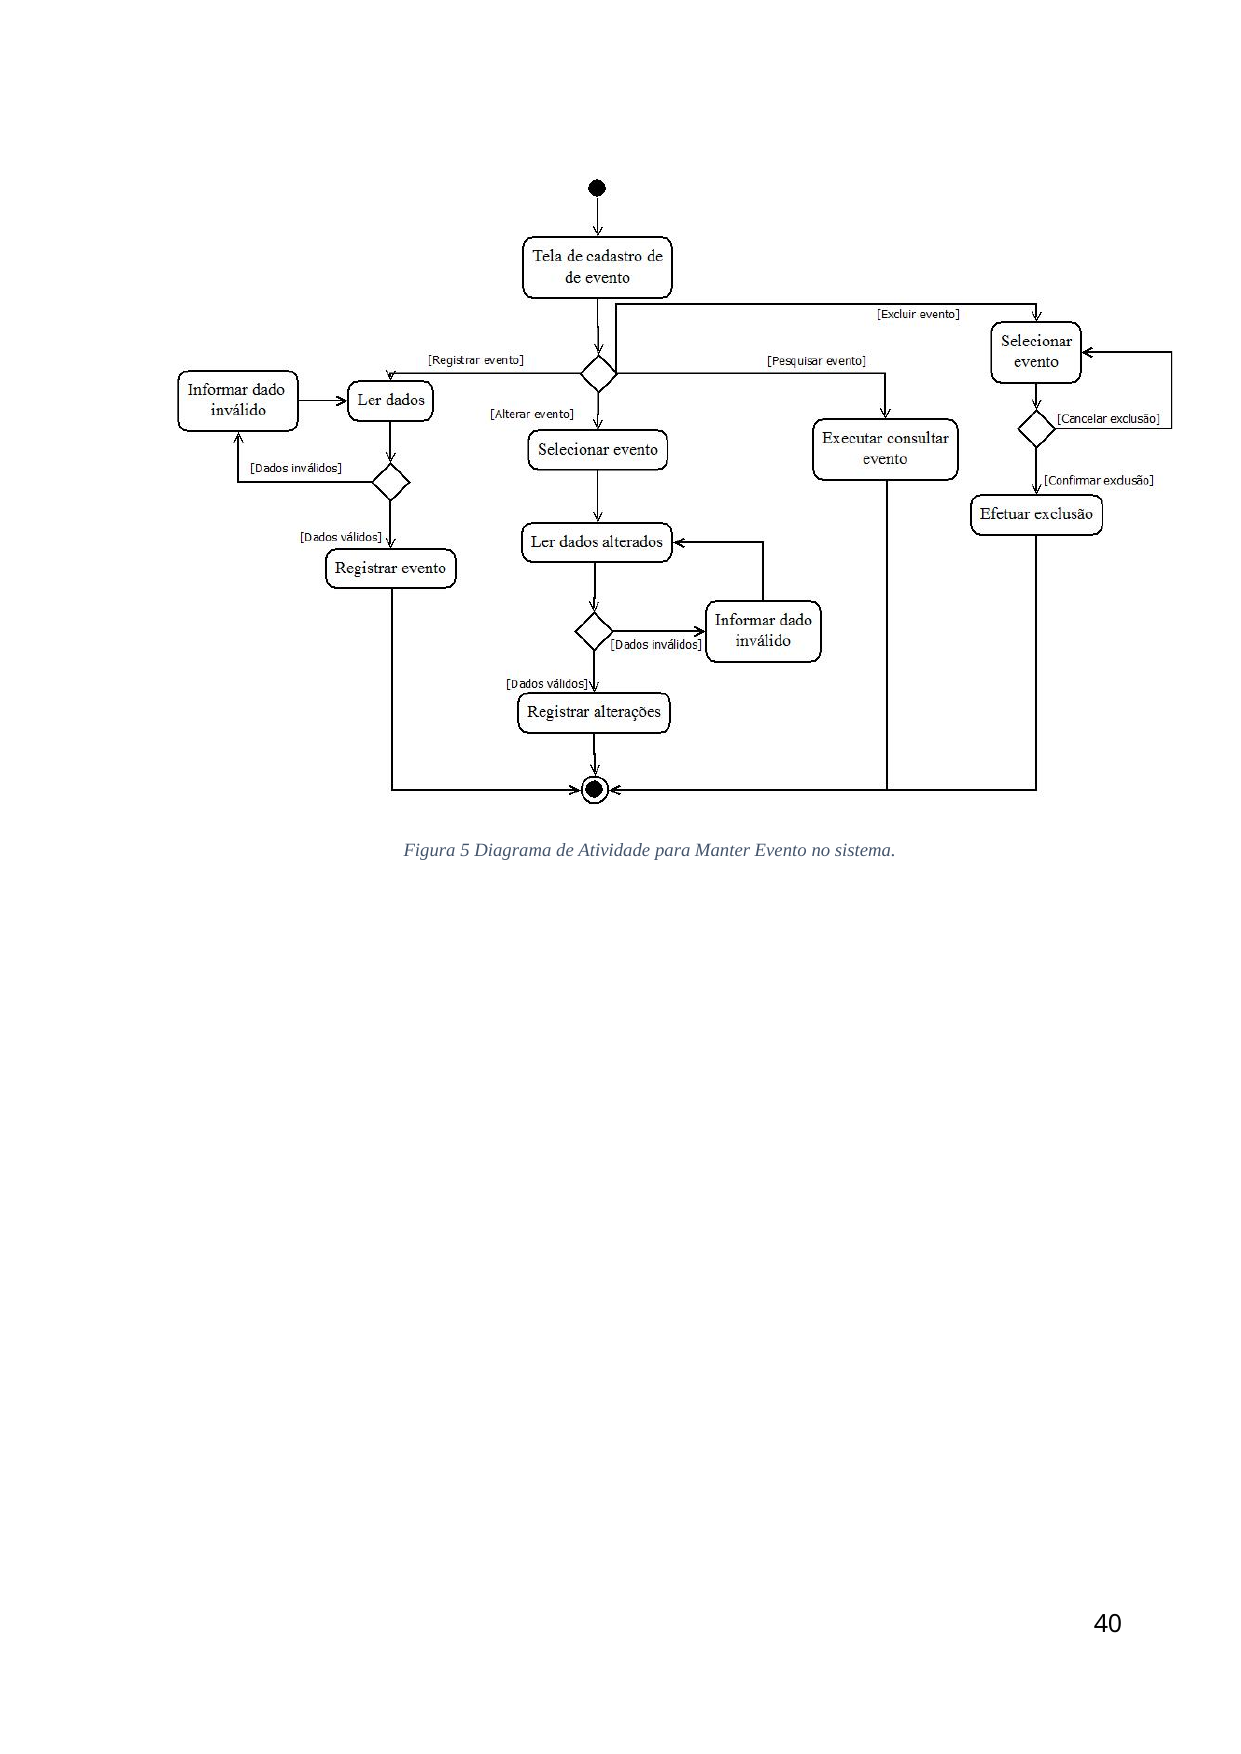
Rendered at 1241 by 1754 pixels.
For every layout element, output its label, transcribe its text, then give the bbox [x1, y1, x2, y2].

picture [177, 177, 1173, 806]
text Figura 5 Diagrama de Atividade para Manter Evento no sistema. [177, 839, 1122, 861]
